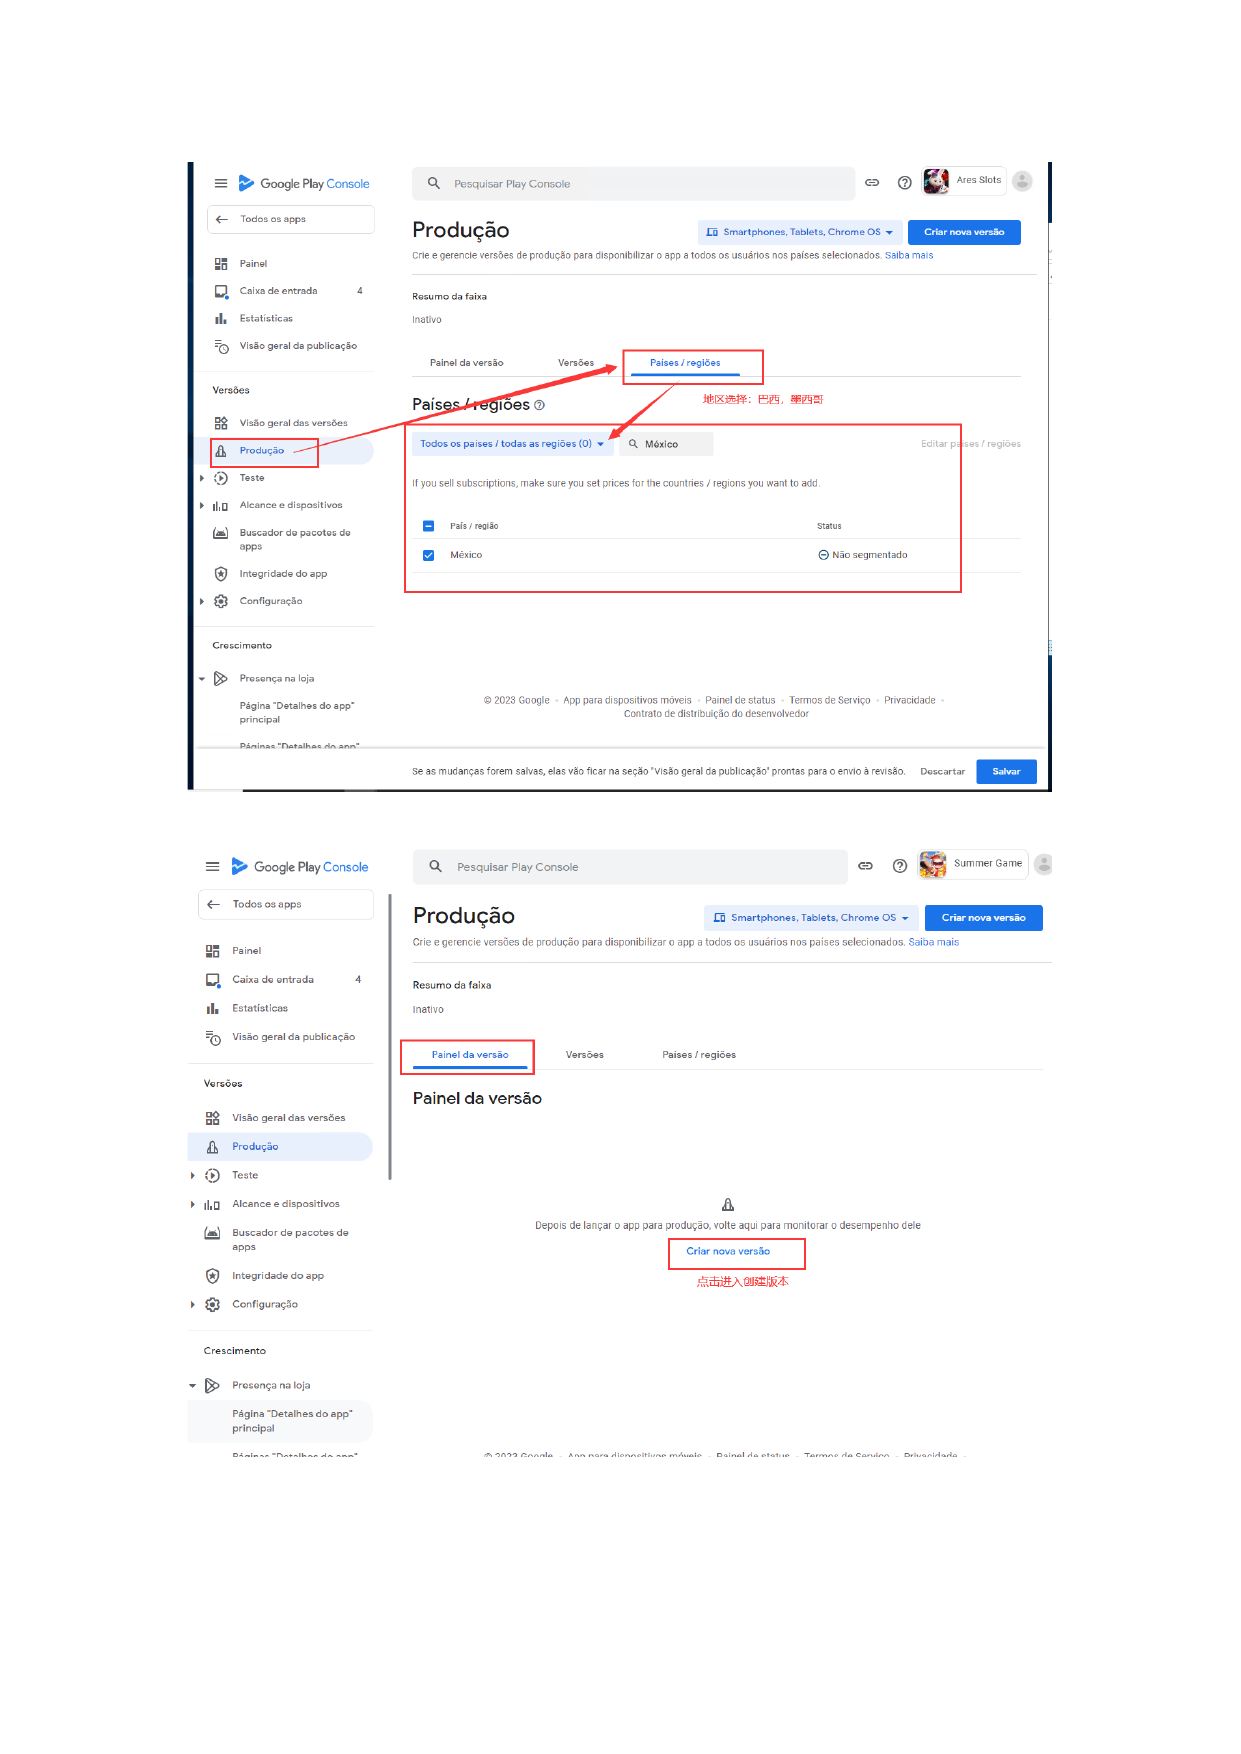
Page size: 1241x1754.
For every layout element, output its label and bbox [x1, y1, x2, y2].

picture [187, 844, 1052, 1457]
picture [187, 162, 1052, 792]
